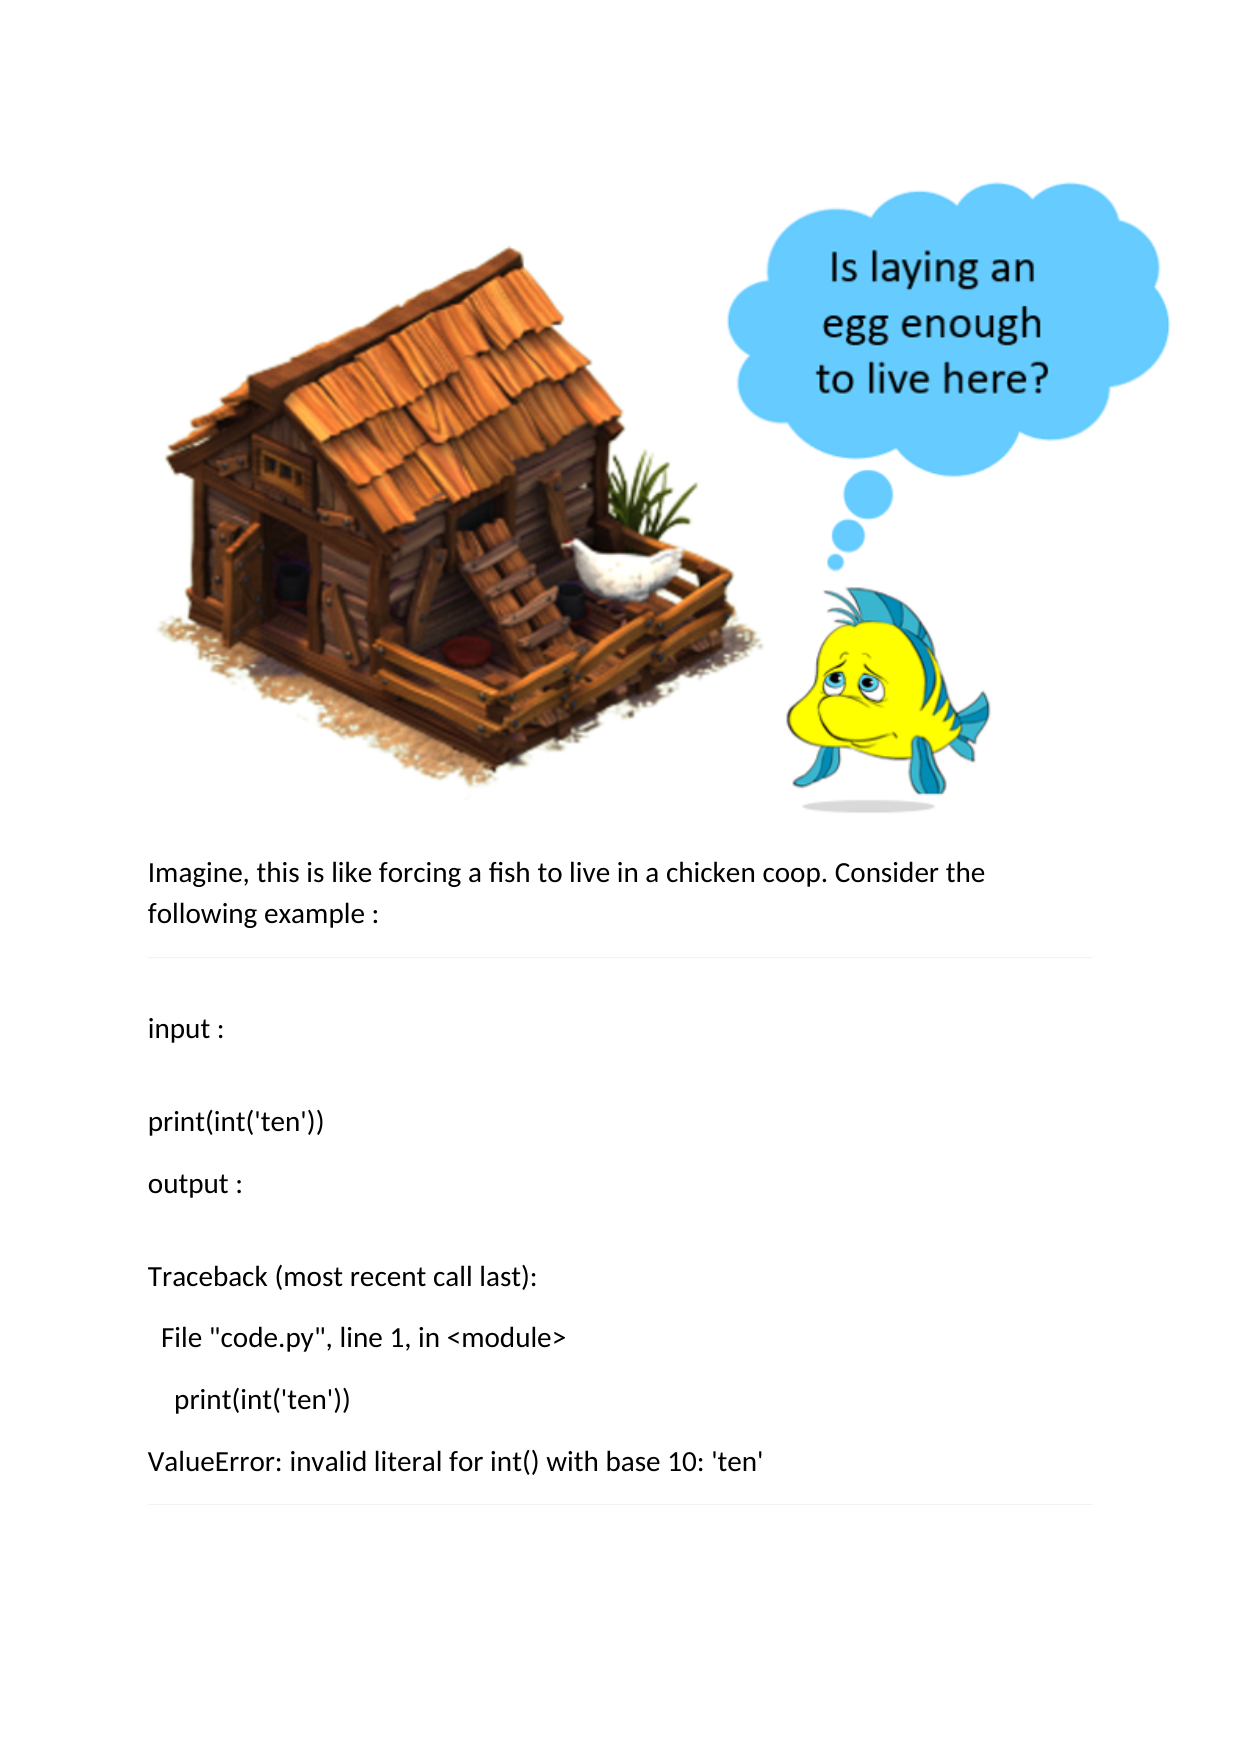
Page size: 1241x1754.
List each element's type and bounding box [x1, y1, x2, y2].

picture [147, 147, 1200, 830]
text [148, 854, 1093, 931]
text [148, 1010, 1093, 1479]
